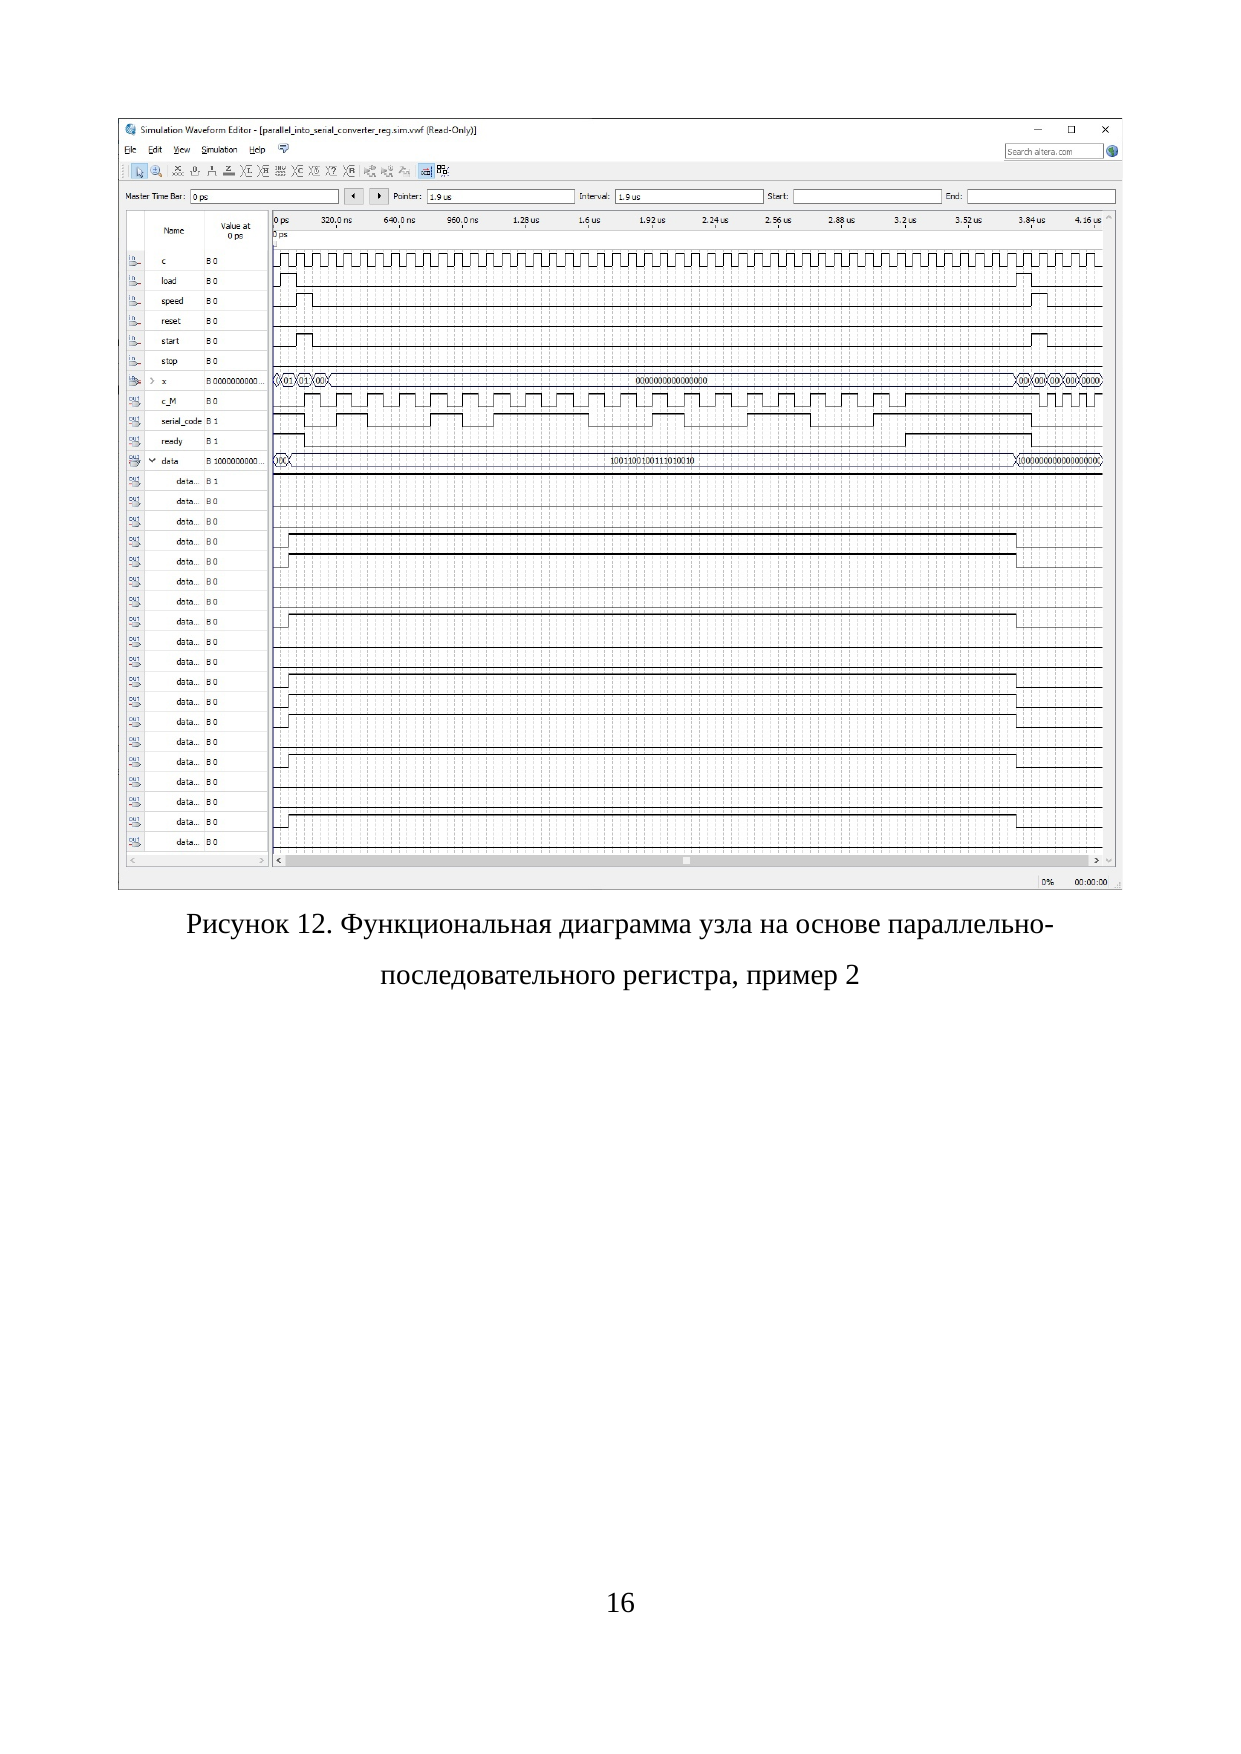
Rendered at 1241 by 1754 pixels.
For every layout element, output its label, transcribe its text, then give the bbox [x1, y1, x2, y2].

list Рисунок 12. Функциональная диаграмма узла на основе параллельно-последовательного регистра, пример 2 [118, 907, 1122, 990]
picture [118, 118, 1123, 890]
